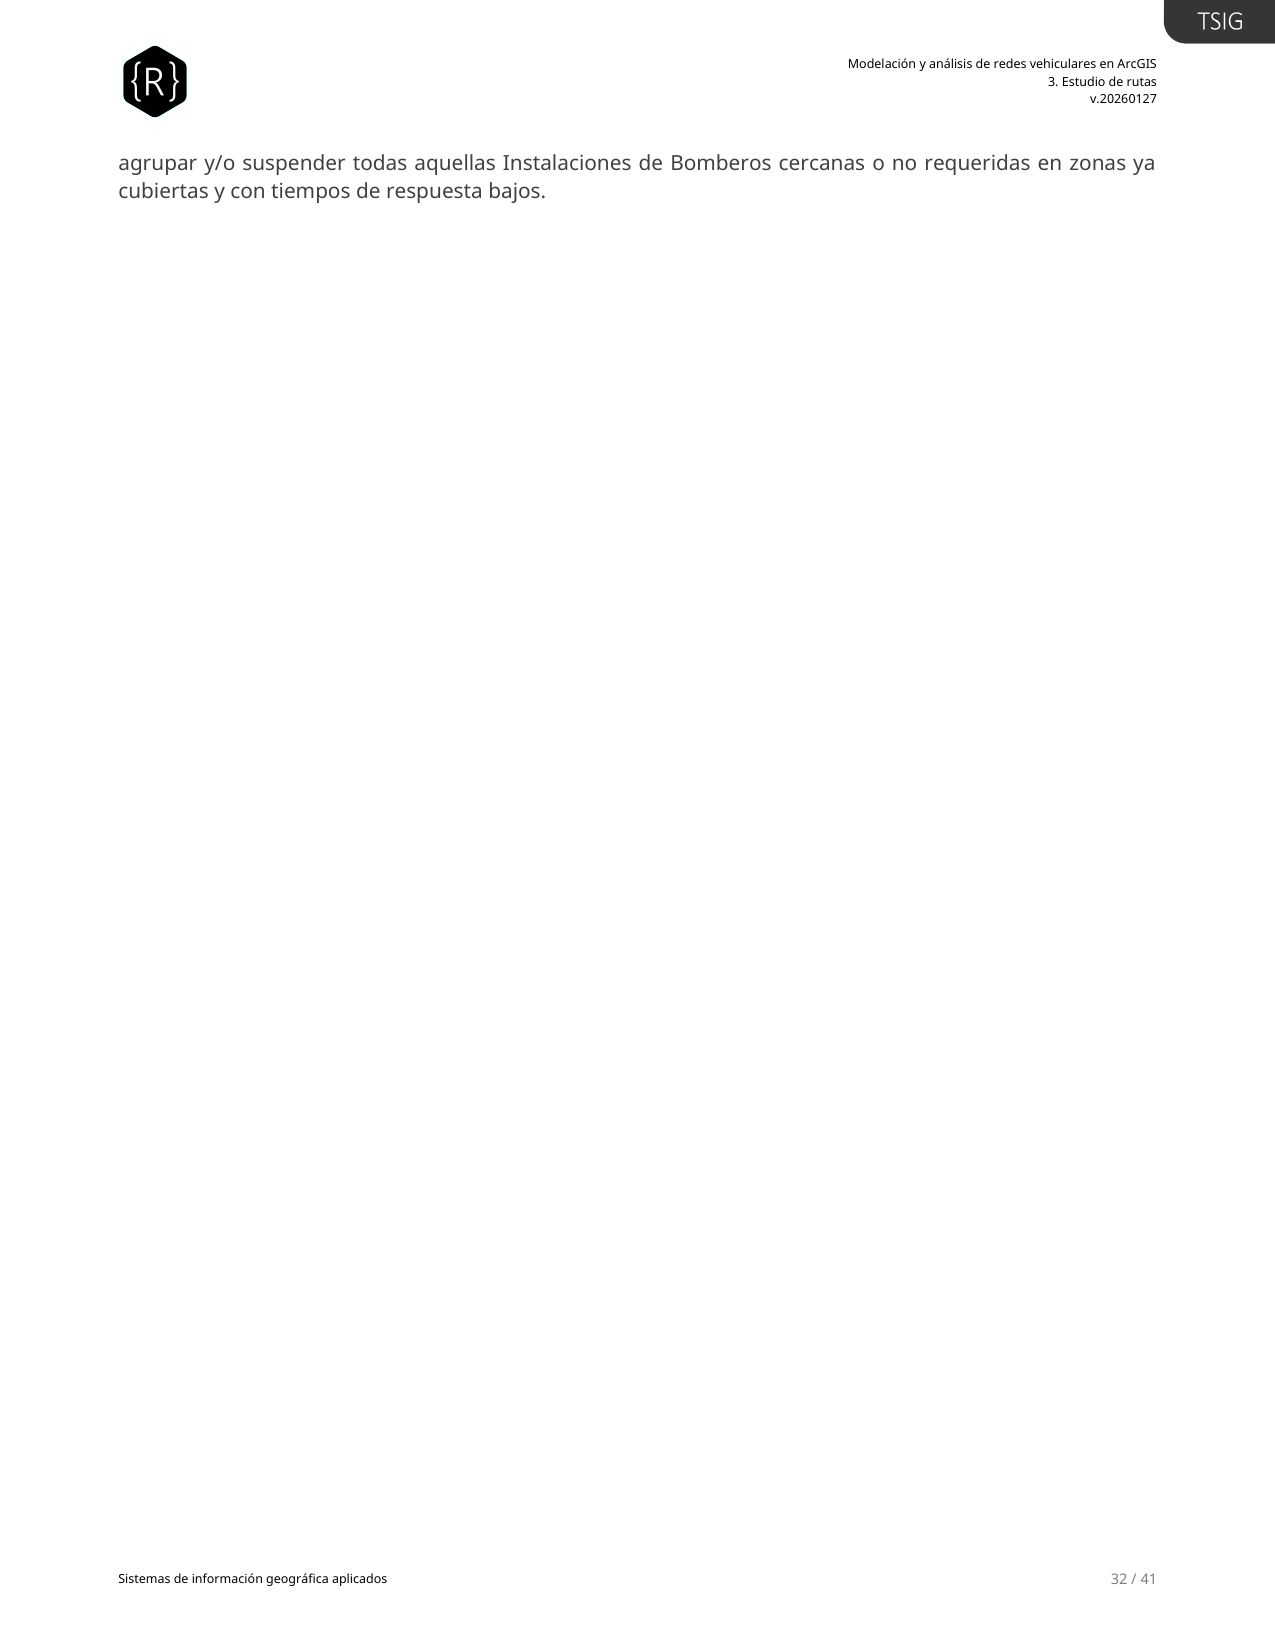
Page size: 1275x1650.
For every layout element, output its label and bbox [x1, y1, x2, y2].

picture [1163, 0, 1275, 44]
picture [118, 44, 192, 119]
text [118, 148, 1157, 204]
